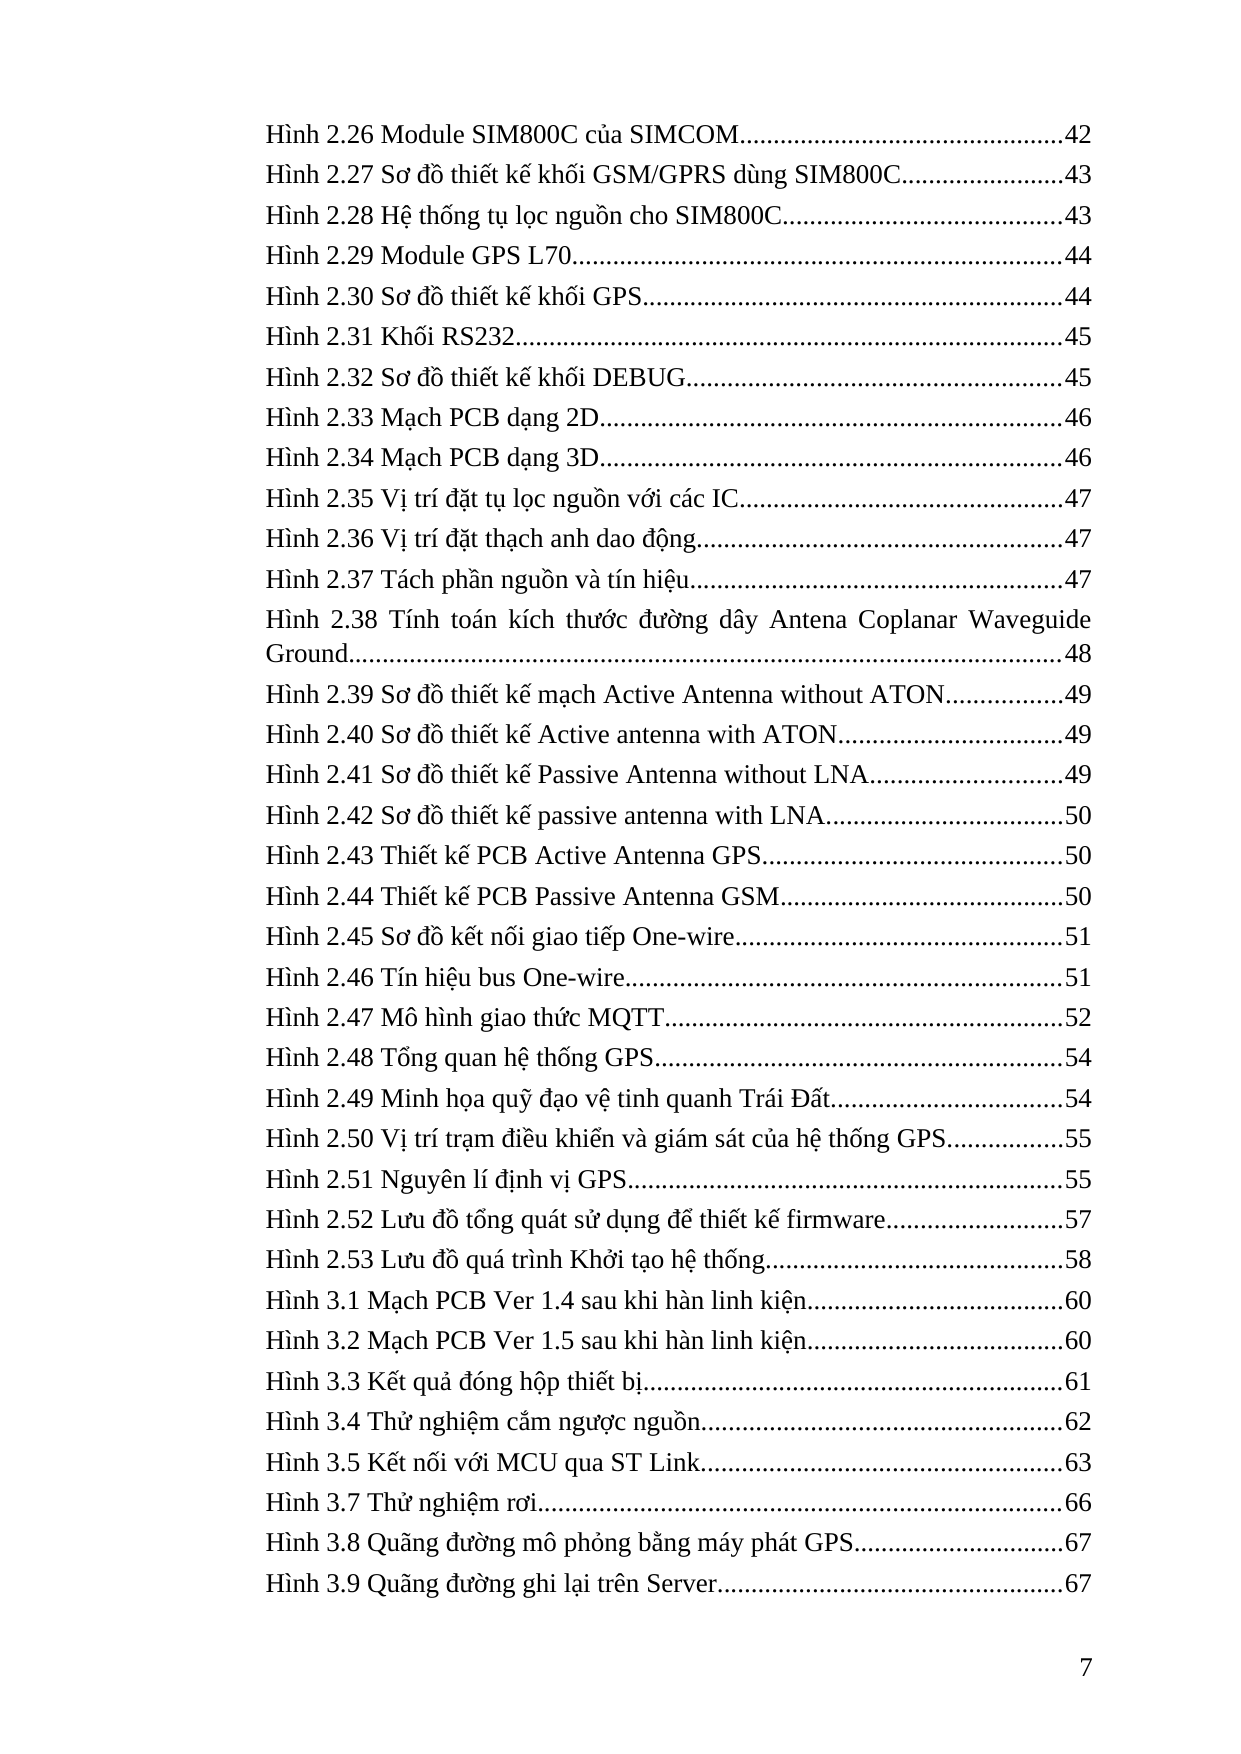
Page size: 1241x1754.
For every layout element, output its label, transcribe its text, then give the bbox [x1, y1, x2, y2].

text Hình 2.44 Thiết kế PCB Passive Antenna GSM. 50 [207, 880, 1092, 911]
text Hình 2.51 Nguyên lí định vị GPS 55 [207, 1163, 1092, 1194]
text Hình 2.28 Hệ thống tụ lọc nguồn cho SIM800C 43 [207, 199, 1092, 230]
text Hình 2.39 Sơ đồ thiết kế mạch Active Antenna without ATON 49 [207, 678, 1092, 709]
text Hình 2.33 Mạch PCB dạng 2D 46 [207, 401, 1092, 432]
text Hình 2.27 Sơ đồ thiết kế khối GSM/GPRS dùng SIM800C 43 [207, 158, 1092, 190]
text Hình 2.26 Module SIM800C của SIMCOM 42 [207, 118, 1092, 149]
text Hình 2.36 Vị trí đặt thạch anh dao động. 47 [207, 522, 1092, 553]
text Hình 2.37 Tách phần nguồn và tín hiệu. 47 [207, 563, 1092, 594]
text Hình 2.49 Minh họa quỹ đạo vệ tinh quanh Trái Đất 54 [207, 1082, 1092, 1113]
text Hình 2.42 Sơ đồ thiết kế passive antenna with LNA. 50 [207, 799, 1092, 830]
text Hình 3.4 Thử nghiệm cắm ngược nguồn. 62 [207, 1405, 1092, 1436]
text Hình 3.3 Kết quả đóng hộp thiết bị 61 [207, 1365, 1092, 1396]
text Hình 2.40 Sơ đồ thiết kế Active antenna with ATON 49 [207, 718, 1092, 749]
text Hình 2.35 Vị trí đặt tụ lọc nguồn với các IC 47 [207, 482, 1092, 513]
text Hình 2.50 Vị trí trạm điều khiển và giám sát của hệ thống GPS. 55 [207, 1122, 1092, 1153]
text Hình 2.45 Sơ đồ kết nối giao tiếp One-wire 51 [207, 920, 1092, 951]
text Hình 2.43 Thiết kế PCB Active Antenna GPS. 50 [207, 839, 1092, 871]
text Hình 2.48 Tổng quan hệ thống GPS 54 [207, 1041, 1092, 1073]
text Hình 2.53 Lưu đồ quá trình Khởi tạo hệ thống. 58 [207, 1243, 1092, 1275]
text Hình 3.8 Quãng đường mô phỏng bằng máy phát GPS 67 [207, 1526, 1092, 1558]
text Hình 3.5 Kết nối với MCU qua ST Link 63 [207, 1446, 1092, 1477]
text Hình 3.7 Thử nghiệm rơi 66 [207, 1486, 1092, 1517]
text Hình 2.38 Tính toán kích thước đường dây Antena Coplanar Waveguide Ground. 48 [265, 603, 1092, 668]
text Hình 2.47 Mô hình giao thức MQTT 52 [207, 1001, 1092, 1032]
text Hình 2.30 Sơ đồ thiết kế khối GPS 44 [207, 280, 1092, 311]
text Hình 2.41 Sơ đồ thiết kế Passive Antenna without LNA 49 [207, 758, 1092, 790]
text Hình 3.9 Quãng đường ghi lại trên Server. 67 [207, 1567, 1092, 1598]
text Hình 3.2 Mạch PCB Ver 1.5 sau khi hàn linh kiện 60 [207, 1324, 1092, 1356]
text Hình 3.1 Mạch PCB Ver 1.4 sau khi hàn linh kiện 60 [207, 1284, 1092, 1315]
text Hình 2.31 Khối RS232 45 [207, 320, 1092, 351]
text Hình 2.52 Lưu đồ tổng quát sử dụng để thiết kế firmware 57 [207, 1203, 1092, 1234]
text Hình 2.32 Sơ đồ thiết kế khối DEBUG 45 [207, 361, 1092, 392]
text Hình 2.46 Tín hiệu bus One-wire 51 [207, 961, 1092, 992]
text Hình 2.34 Mạch PCB dạng 3D 46 [207, 441, 1092, 473]
text Hình 2.29 Module GPS L70 44 [207, 239, 1092, 271]
